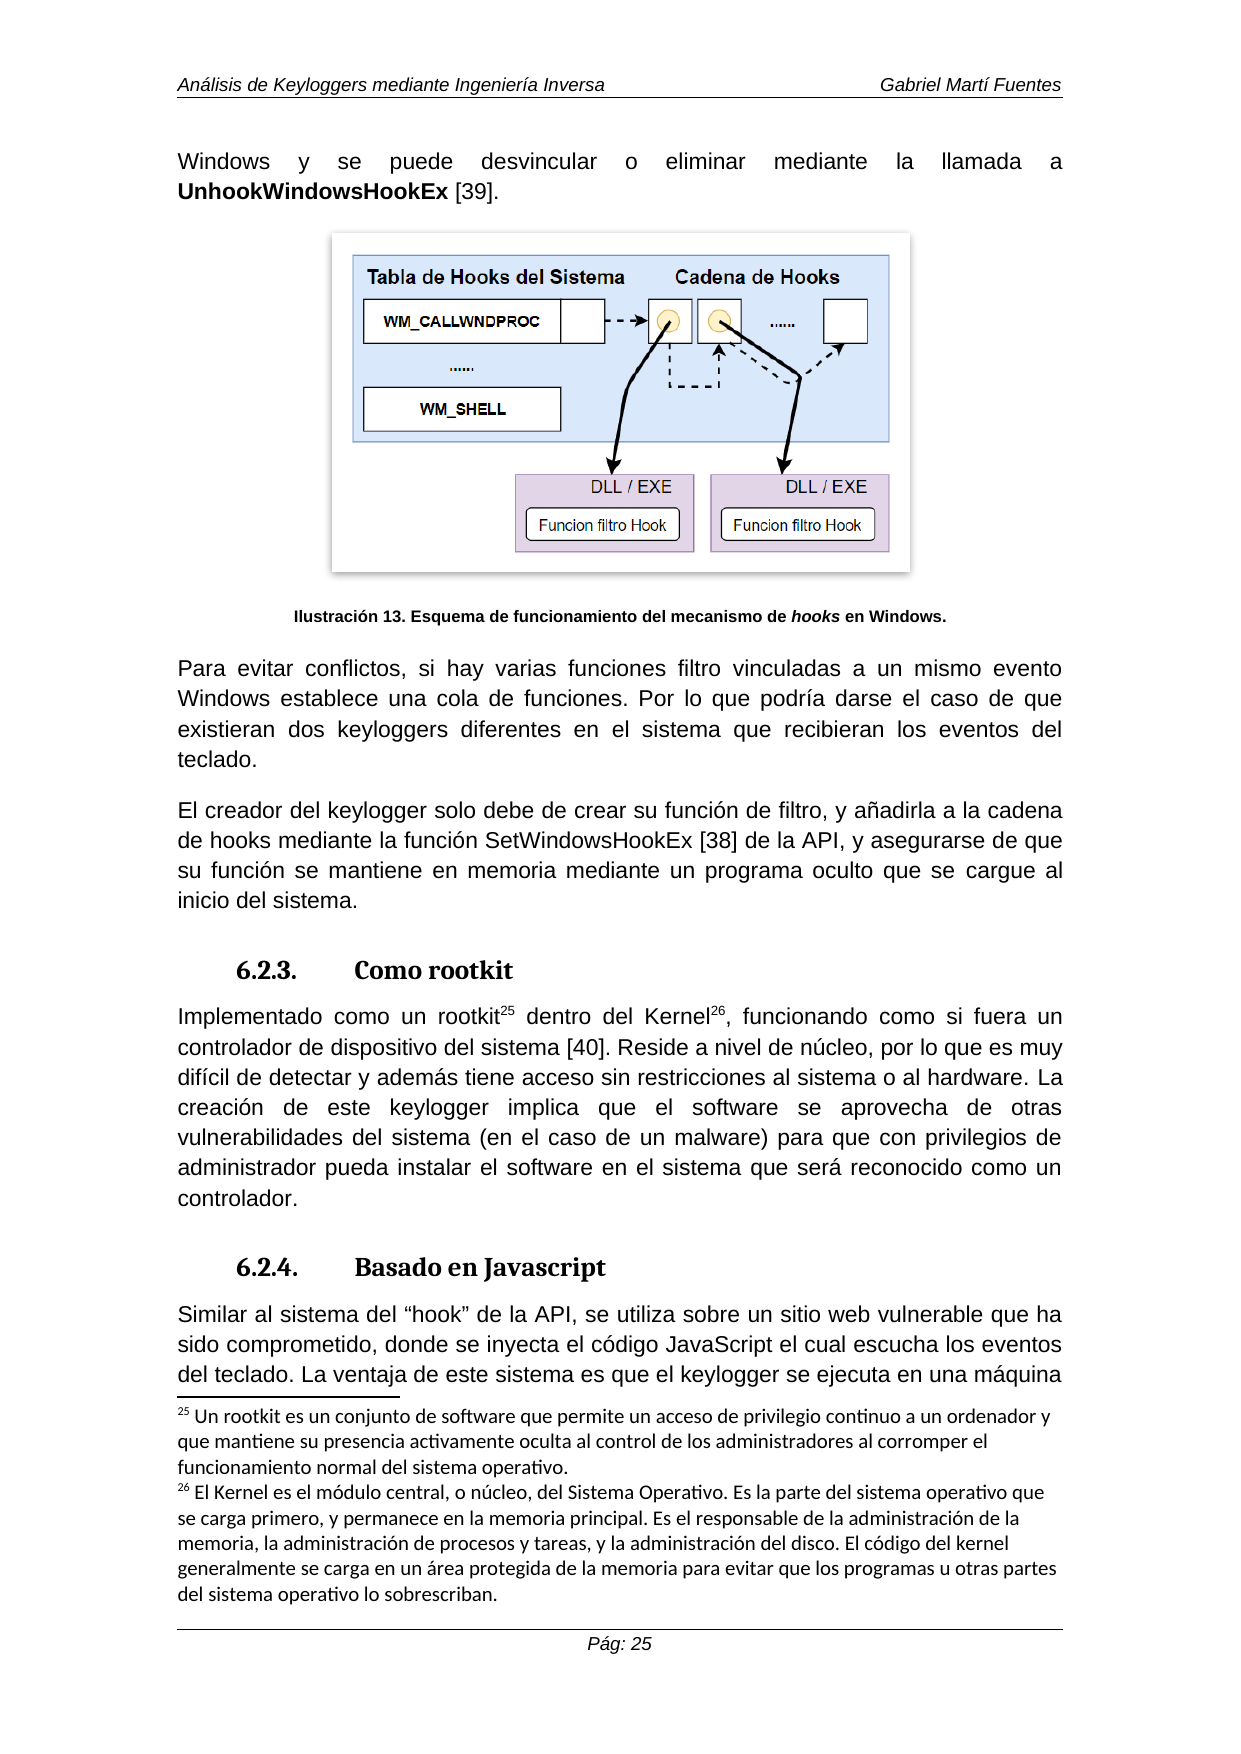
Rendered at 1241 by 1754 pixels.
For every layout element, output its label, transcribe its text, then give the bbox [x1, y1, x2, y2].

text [177, 148, 1063, 204]
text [177, 1301, 1063, 1387]
subtitle Como rootkit [236, 955, 1063, 986]
picture [347, 248, 895, 558]
text Para evitar conflictos, si hay varias funciones filtro vinculadas a un mismo evento Windows establece una cola de funciones. Por lo que podría darse el caso de que existieran dos keyloggers diferentes en el sistema que recibieran los eventos del teclado. [177, 655, 1063, 772]
text Implementado como un rootkit dentro del Kernel, funcionando como si fuera un controlador de dispositivo del sistema . Reside a nivel de núcleo, por lo que es muy difícil de detectar y además tiene acceso sin restricciones al sistema o al hardware. La creación de este keylogger implica que el software se aprovecha de otras vulnerabilidades del sistema (en el caso de un malware) para que con privilegios de administrador pueda instalar el software en el sistema que será reconocido como un controlador. [177, 1003, 1063, 1211]
text El creador del keylogger solo debe de crear su función de filtro, y añadirla a la cadena de hooks mediante la función SetWindowsHookEx de la API, y asegurarse de que su función se mantiene en memoria mediante un programa oculto que se cargue al inicio del sistema. [177, 797, 1063, 914]
text Ilustración 13. Esquema de funcionamiento del mecanismo de hooks en Windows. [177, 607, 1063, 626]
subtitle Basado en Javascript [236, 1252, 1063, 1283]
